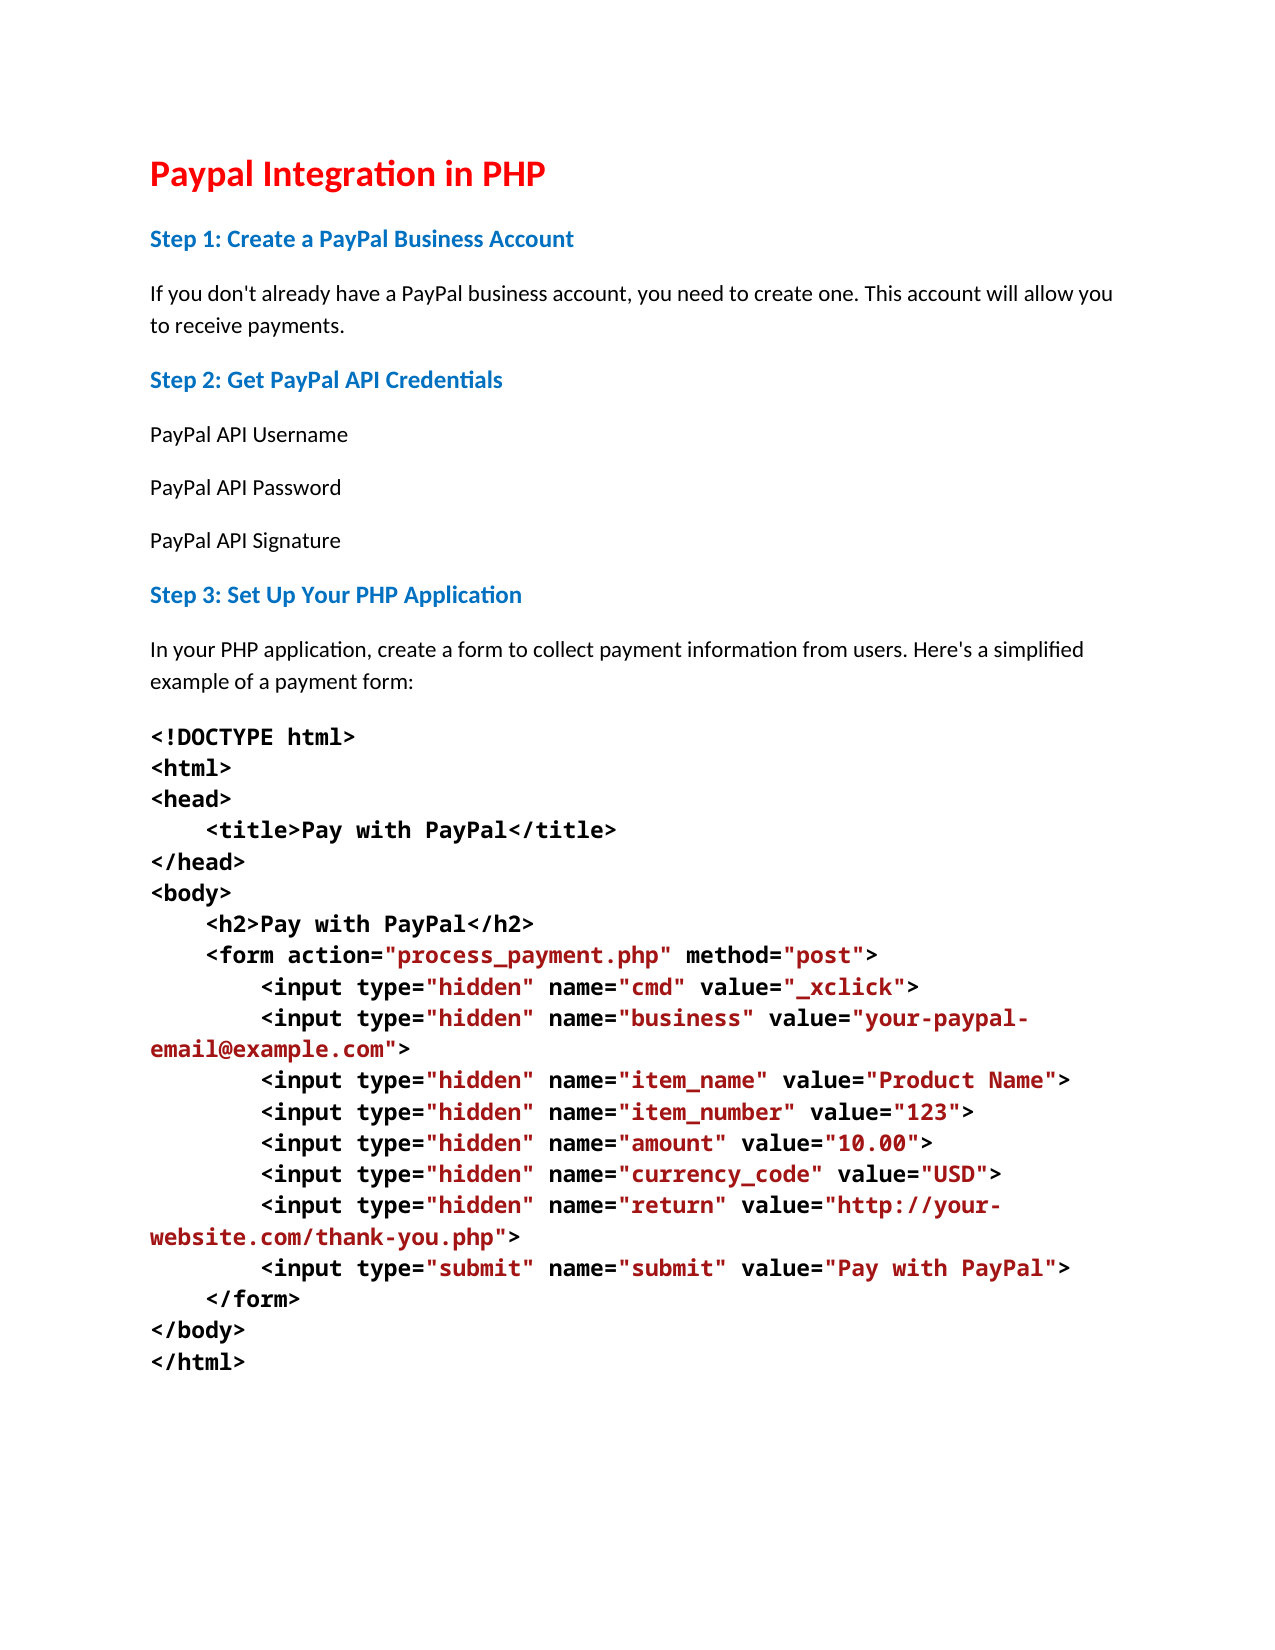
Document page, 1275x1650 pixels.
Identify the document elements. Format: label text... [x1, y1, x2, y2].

text <input type="hidden" name="amount" value="10.00"> [150, 1127, 1125, 1158]
text PayPal API Password [150, 473, 1125, 501]
text </body> [150, 1314, 1125, 1346]
text <form action="process_payment.php" method="post"> [150, 939, 1125, 971]
text Step 1: Create a PayPal Business Account [150, 223, 1125, 254]
text <input type="hidden" name="return" value="http://your-website.com/thank-you.php"> [150, 1189, 1125, 1252]
text <input type="hidden" name="cmd" value="_xclick"> [150, 971, 1125, 1002]
text Step 3: Set Up Your PHP Application [150, 579, 1125, 610]
text <body> [150, 877, 1125, 908]
text <html> [150, 752, 1125, 783]
text <!DOCTYPE html> [150, 721, 1125, 752]
text <input type="hidden" name="business" value="your-paypal-email@example.com"> [150, 1002, 1125, 1064]
text In your PHP application, create a form to collect payment information from users. Here's a simplified example of a payment form: [150, 635, 1125, 696]
text Paypal Integration in PHP [150, 150, 1125, 196]
text <title>Pay with PayPal</title> [150, 814, 1125, 846]
text </head> [150, 846, 1125, 877]
text </html> [150, 1346, 1125, 1377]
text PayPal API Signature [150, 526, 1125, 554]
text <input type="hidden" name="item_name" value="Product Name"> [150, 1064, 1125, 1096]
text </form> [150, 1283, 1125, 1314]
text <input type="hidden" name="item_number" value="123"> [150, 1096, 1125, 1127]
text Step 2: Get PayPal API Credentials [150, 364, 1125, 395]
text PayPal API Username [150, 420, 1125, 448]
text <head> [150, 783, 1125, 814]
text <h2>Pay with PayPal</h2> [150, 908, 1125, 939]
text <input type="submit" name="submit" value="Pay with PayPal"> [150, 1252, 1125, 1283]
text If you don't already have a PayPal business account, you need to create one. This account will allow you to receive payments. [150, 279, 1125, 339]
text <input type="hidden" name="currency_code" value="USD"> [150, 1158, 1125, 1189]
